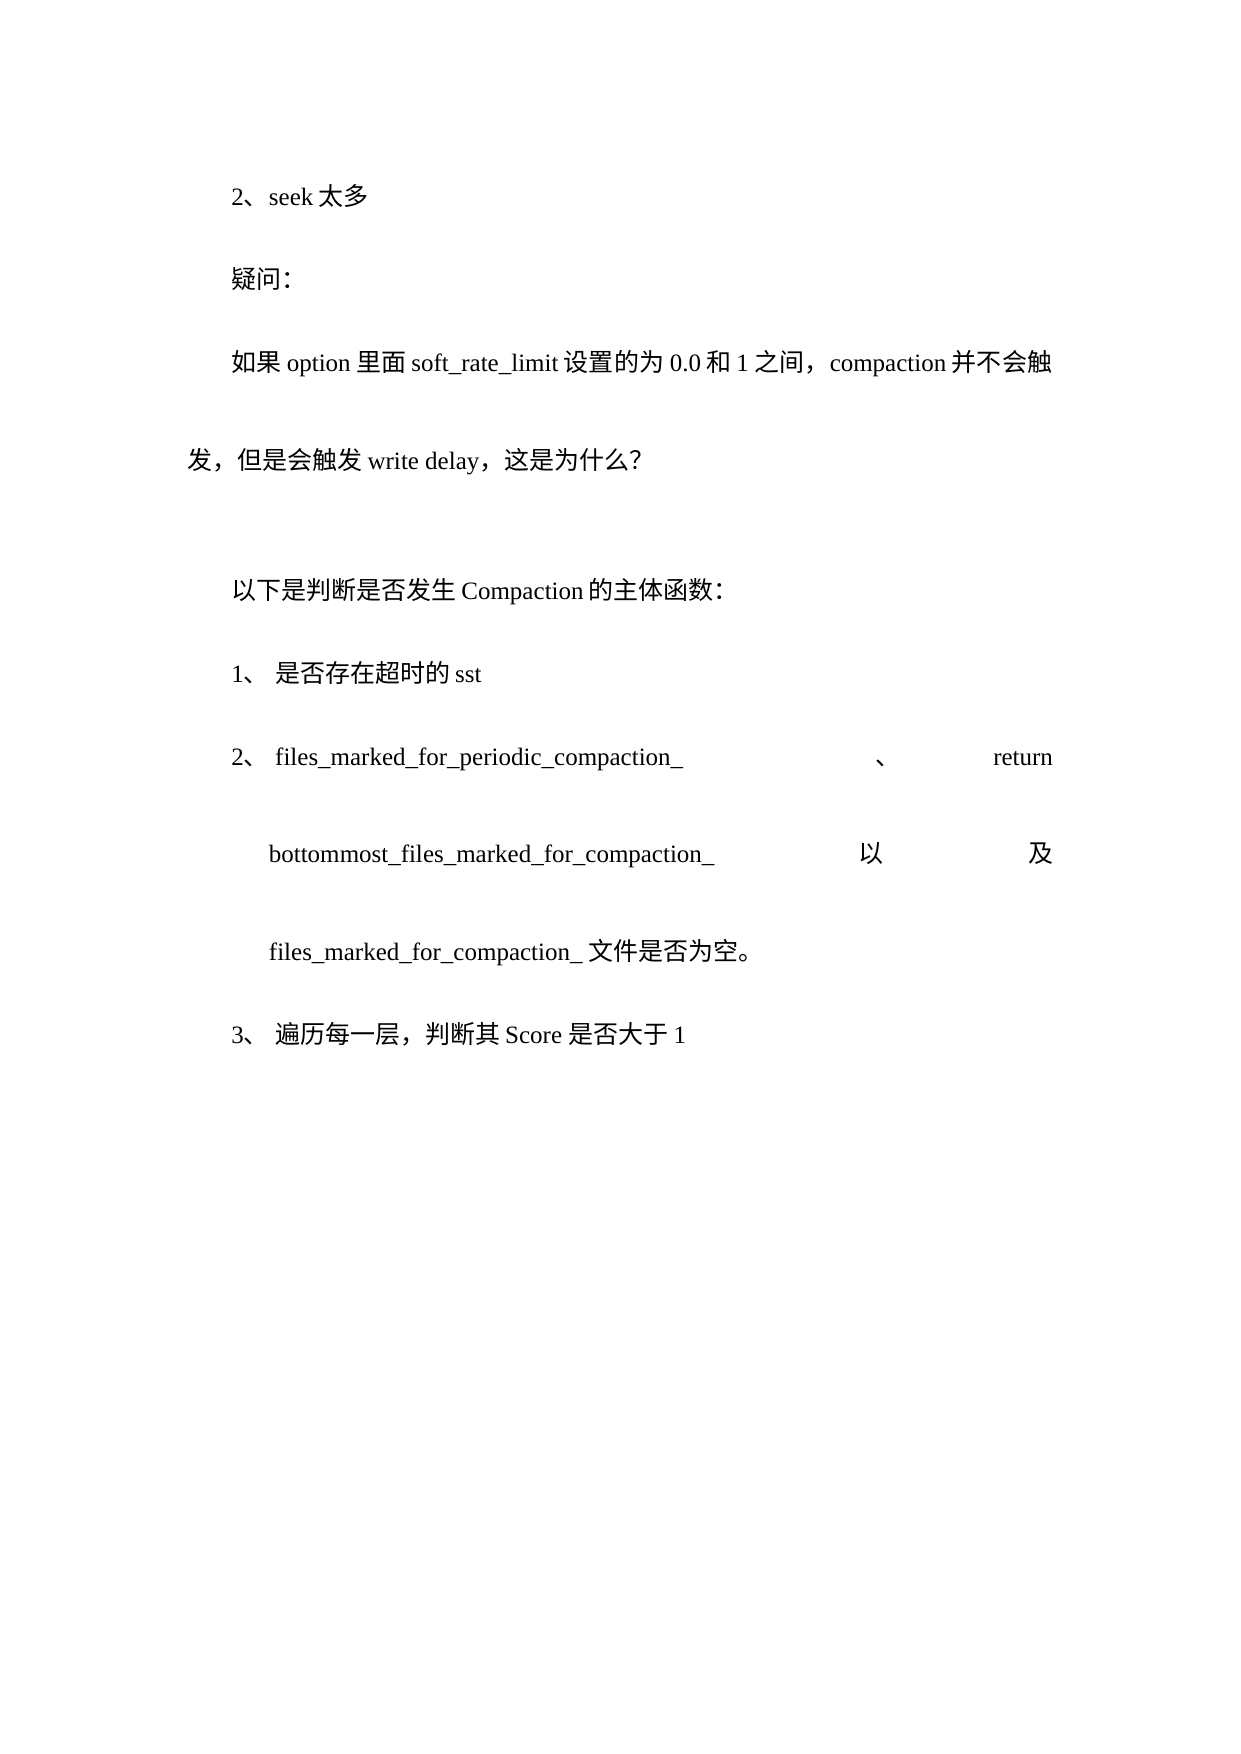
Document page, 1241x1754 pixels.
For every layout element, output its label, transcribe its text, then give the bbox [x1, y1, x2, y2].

list 是否存在超时的sst [231, 639, 1053, 704]
text 2、seek太多 [187, 162, 1053, 227]
list 遍历每一层，判断其Score 是否大于1 [231, 1000, 1053, 1065]
text 如果option里面soft_rate_limit设置的为0.0和1之间，compaction并不会触发，但是会触发write delay，这是为什么？ [187, 328, 1053, 491]
list files_marked_for_periodic_compaction_ 、return bottommost_files_marked_for_compaction_以及files_marked_for_compaction_ 文件是否为空。 [231, 722, 1053, 982]
text 以下是判断是否发生Compaction的主体函数： [187, 556, 1053, 621]
text 疑问： [187, 245, 1053, 310]
